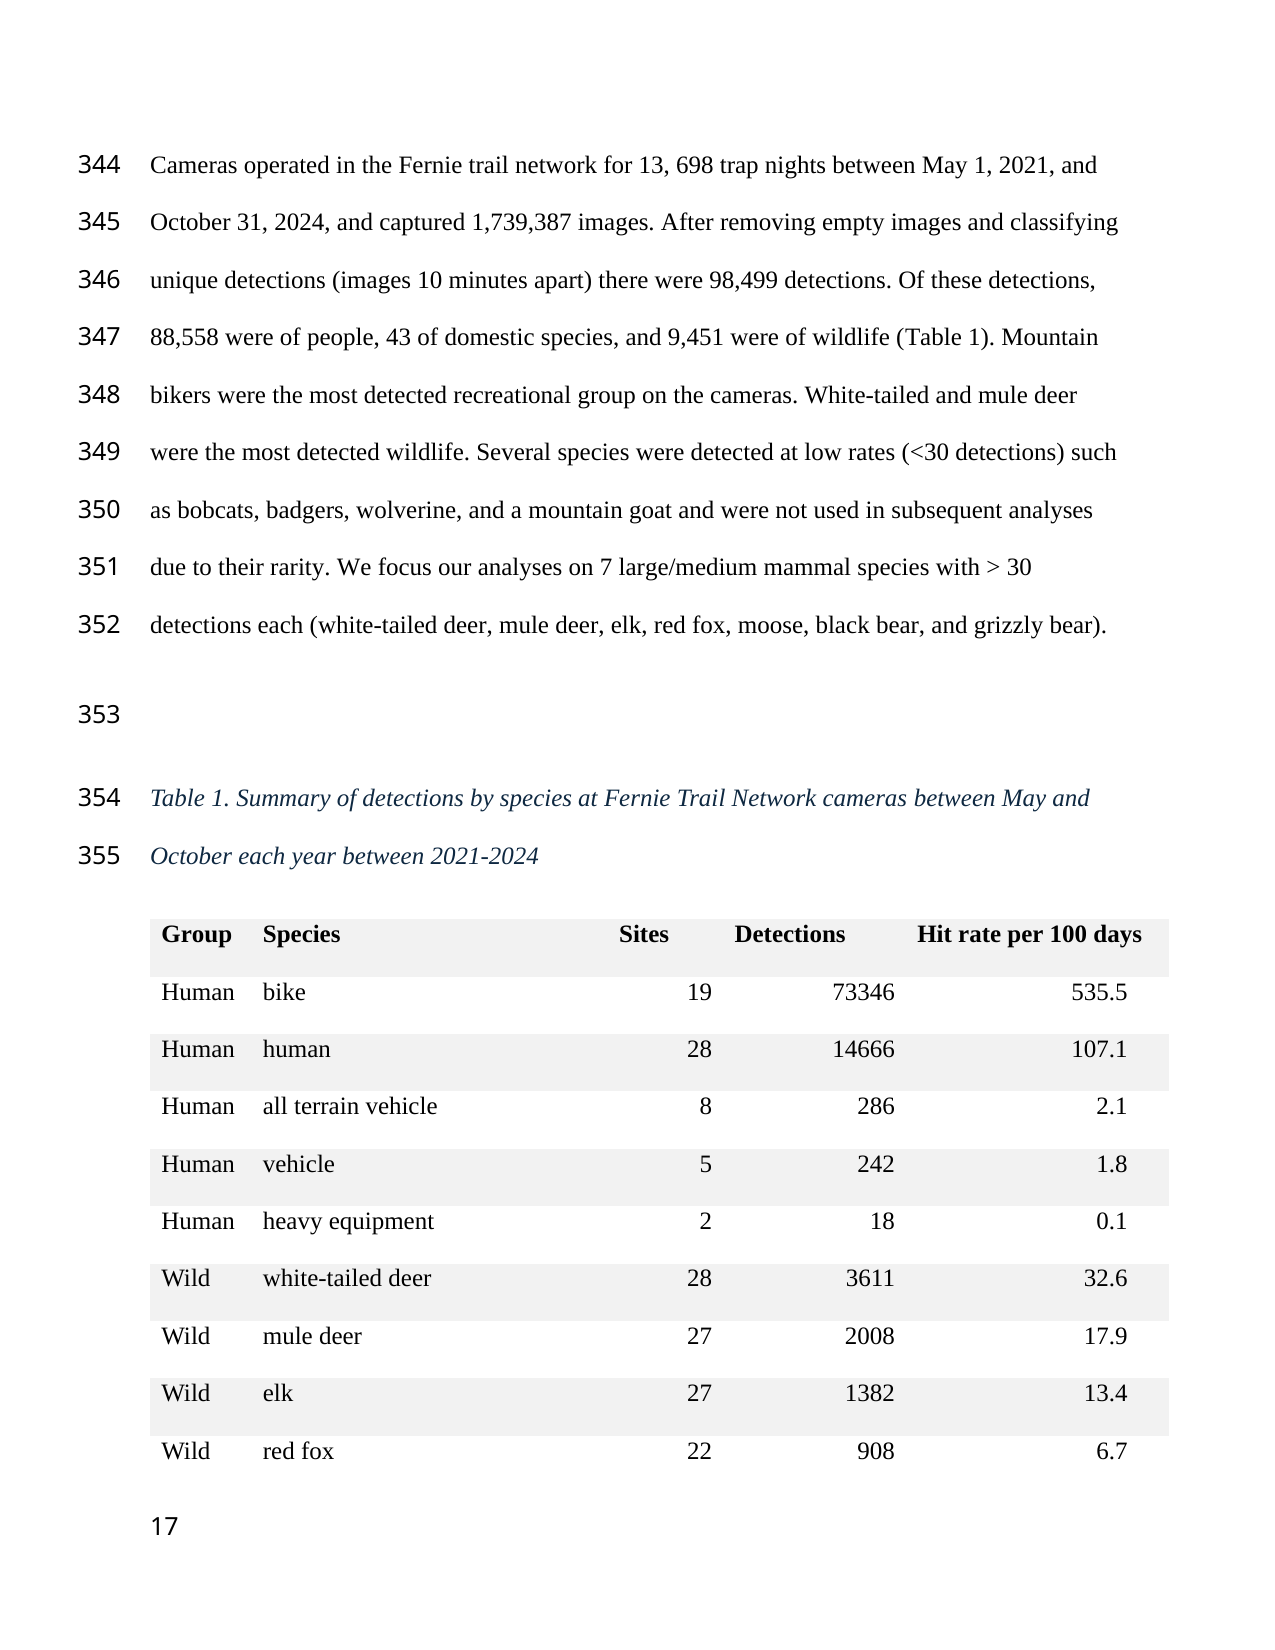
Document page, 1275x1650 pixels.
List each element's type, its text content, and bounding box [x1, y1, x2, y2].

table_cell Human [150, 1206, 251, 1263]
text Cameras operated in the Fernie trail network for 13, 698 trap nights between May 1, 2021, and October 31, 2024, and captured 1,739,387 images. After removing empty images and classifying unique detections (images 10 minutes apart) there were 98,499 detections. Of these detections, 88,558 were of people, 43 of domestic species, and 9,451 were of wildlife (Table 1). Mountain bikers were the most detected recreational group on the cameras. White-tailed and mule deer were the most detected wildlife. Several species were detected at low rates (<30 detections) such as bobcats, badgers, wolverine, and a mountain goat and were not used in subsequent analyses due to their rarity. We focus our analyses on 7 large/medium mammal species with > 30 detections each (white-tailed deer, mule deer, elk, red fox, moose, black bear, and grizzly bear). [150, 150, 1125, 639]
table_cell 5 [608, 1149, 723, 1206]
table_cell 27 [608, 1321, 723, 1378]
table_cell 14666 [723, 1034, 906, 1091]
table_cell 22 [608, 1436, 723, 1493]
table_cell 2.1 [906, 1091, 1139, 1149]
table_cell vehicle [251, 1149, 608, 1206]
table_cell all terrain vehicle [251, 1091, 608, 1149]
table_cell 27 [608, 1378, 723, 1436]
table_cell 13.4 [906, 1378, 1139, 1436]
table_header Hit rate per 100 days [906, 919, 1169, 977]
table_cell 286 [723, 1091, 906, 1149]
table_cell heavy equipment [251, 1206, 608, 1263]
table_cell Wild [150, 1378, 251, 1436]
table_cell 242 [723, 1149, 906, 1206]
table_cell 0.1 [906, 1206, 1139, 1263]
table_cell human [251, 1034, 608, 1091]
table_cell Human [150, 977, 251, 1034]
table_cell Human [150, 1034, 251, 1091]
table_header Group [150, 919, 251, 977]
table_cell 1382 [723, 1378, 906, 1436]
table_cell elk [251, 1378, 608, 1436]
table_cell 19 [608, 977, 723, 1034]
text Table 1. Summary of detections by species at Fernie Trail Network cameras between May and October each year between 2021-2024 [150, 783, 1125, 869]
table_cell 32.6 [906, 1264, 1139, 1321]
table_header Detections [723, 919, 906, 977]
table_cell white-tailed deer [251, 1264, 608, 1321]
table_cell 28 [608, 1264, 723, 1321]
table_cell Human [150, 1091, 251, 1149]
table_cell bike [251, 977, 608, 1034]
table_header Sites [608, 919, 723, 977]
table_cell mule deer [251, 1321, 608, 1378]
table_cell 28 [608, 1034, 723, 1091]
table_cell 2 [608, 1206, 723, 1263]
table_cell Wild [150, 1264, 251, 1321]
table_cell Wild [150, 1321, 251, 1378]
table_cell 73346 [723, 977, 906, 1034]
table_cell 2008 [723, 1321, 906, 1378]
table_cell 18 [723, 1206, 906, 1263]
table_cell 8 [608, 1091, 723, 1149]
table_cell 17.9 [906, 1321, 1139, 1378]
table_cell 535.5 [906, 977, 1139, 1034]
table_cell 6.7 [906, 1436, 1139, 1493]
table_cell Human [150, 1149, 251, 1206]
table_cell Wild [150, 1436, 251, 1493]
table_cell 3611 [723, 1264, 906, 1321]
table_cell 107.1 [906, 1034, 1139, 1091]
table_cell red fox [251, 1436, 608, 1493]
table_cell 908 [723, 1436, 906, 1493]
table_header Species [251, 919, 608, 977]
table_cell 1.8 [906, 1149, 1139, 1206]
